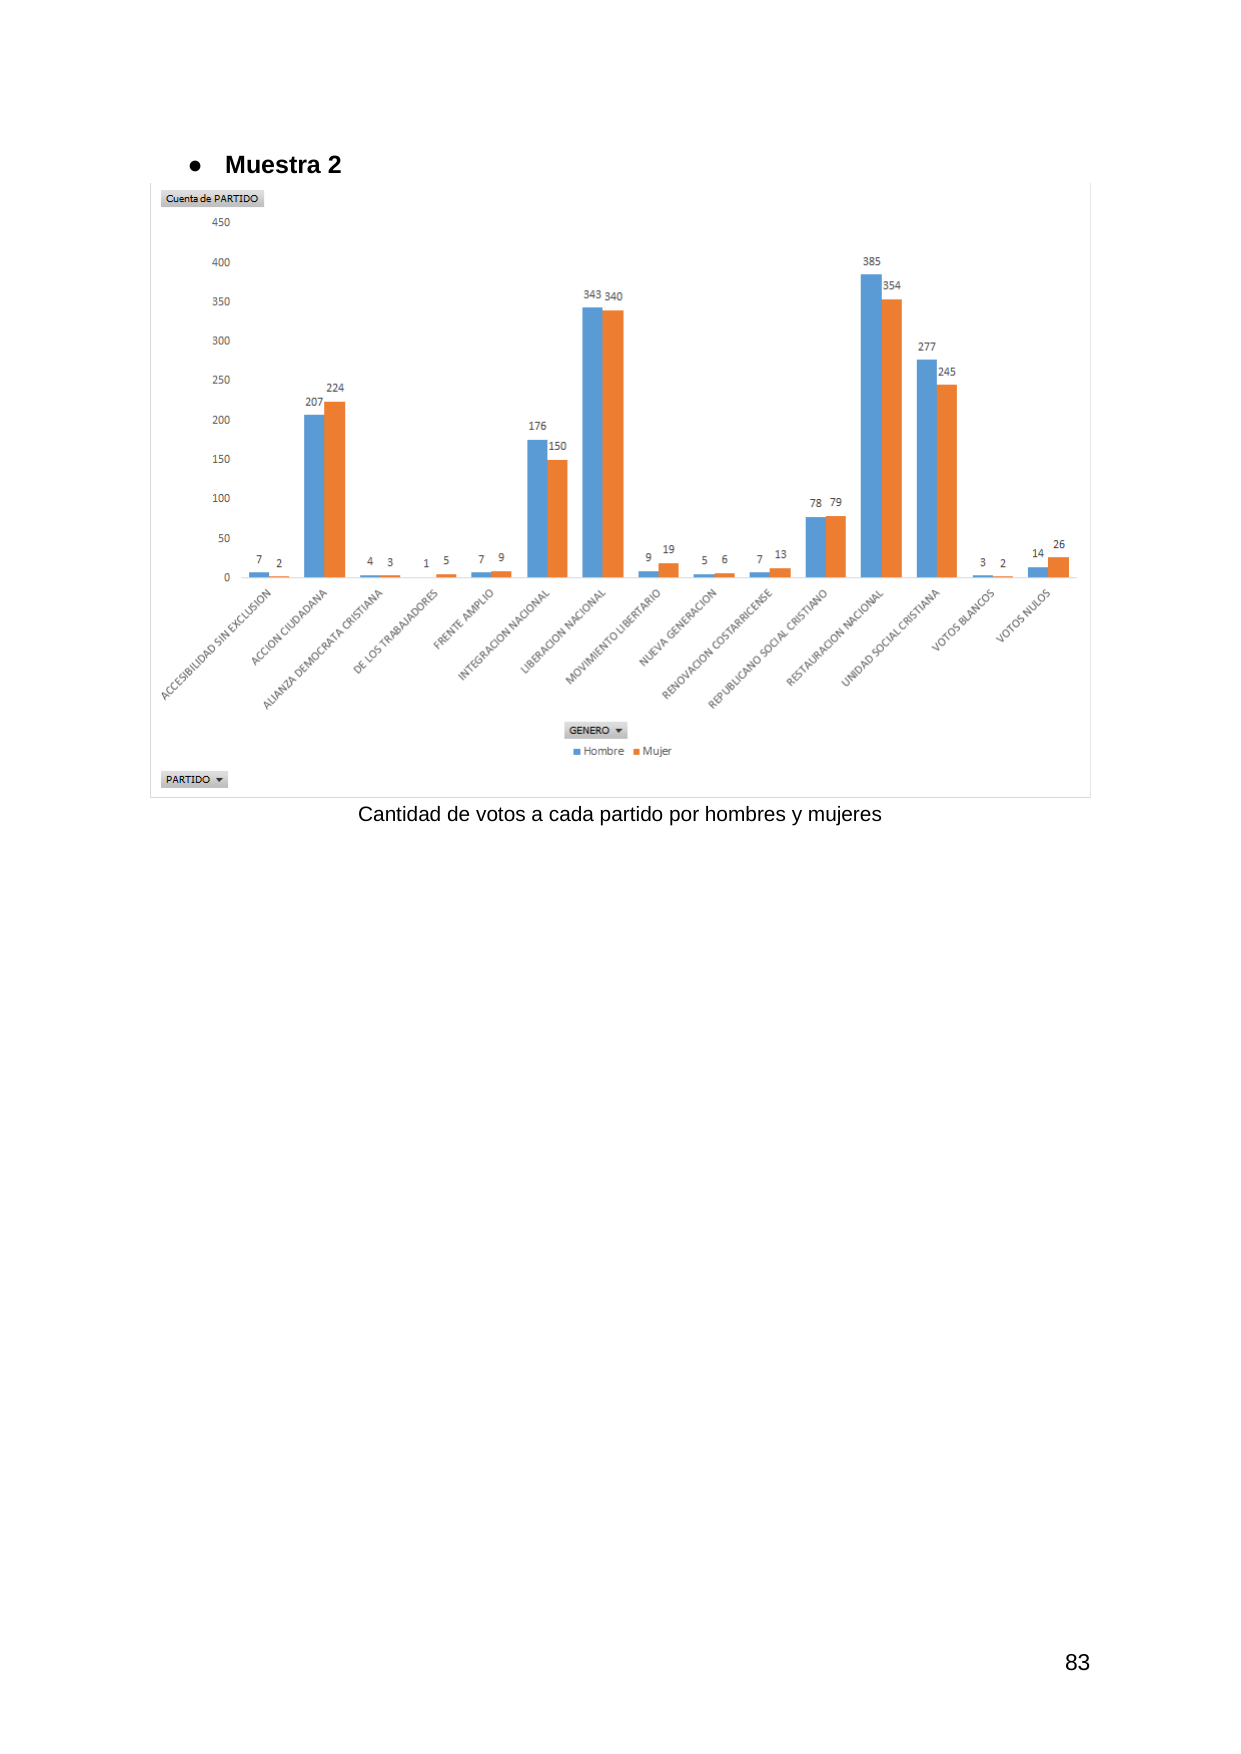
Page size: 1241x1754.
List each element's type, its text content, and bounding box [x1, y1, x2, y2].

text Cantidad de votos a cada partido por hombres y mujeres [150, 801, 1090, 825]
picture [150, 183, 1091, 798]
subtitle Muestra 2 [187, 150, 1090, 179]
